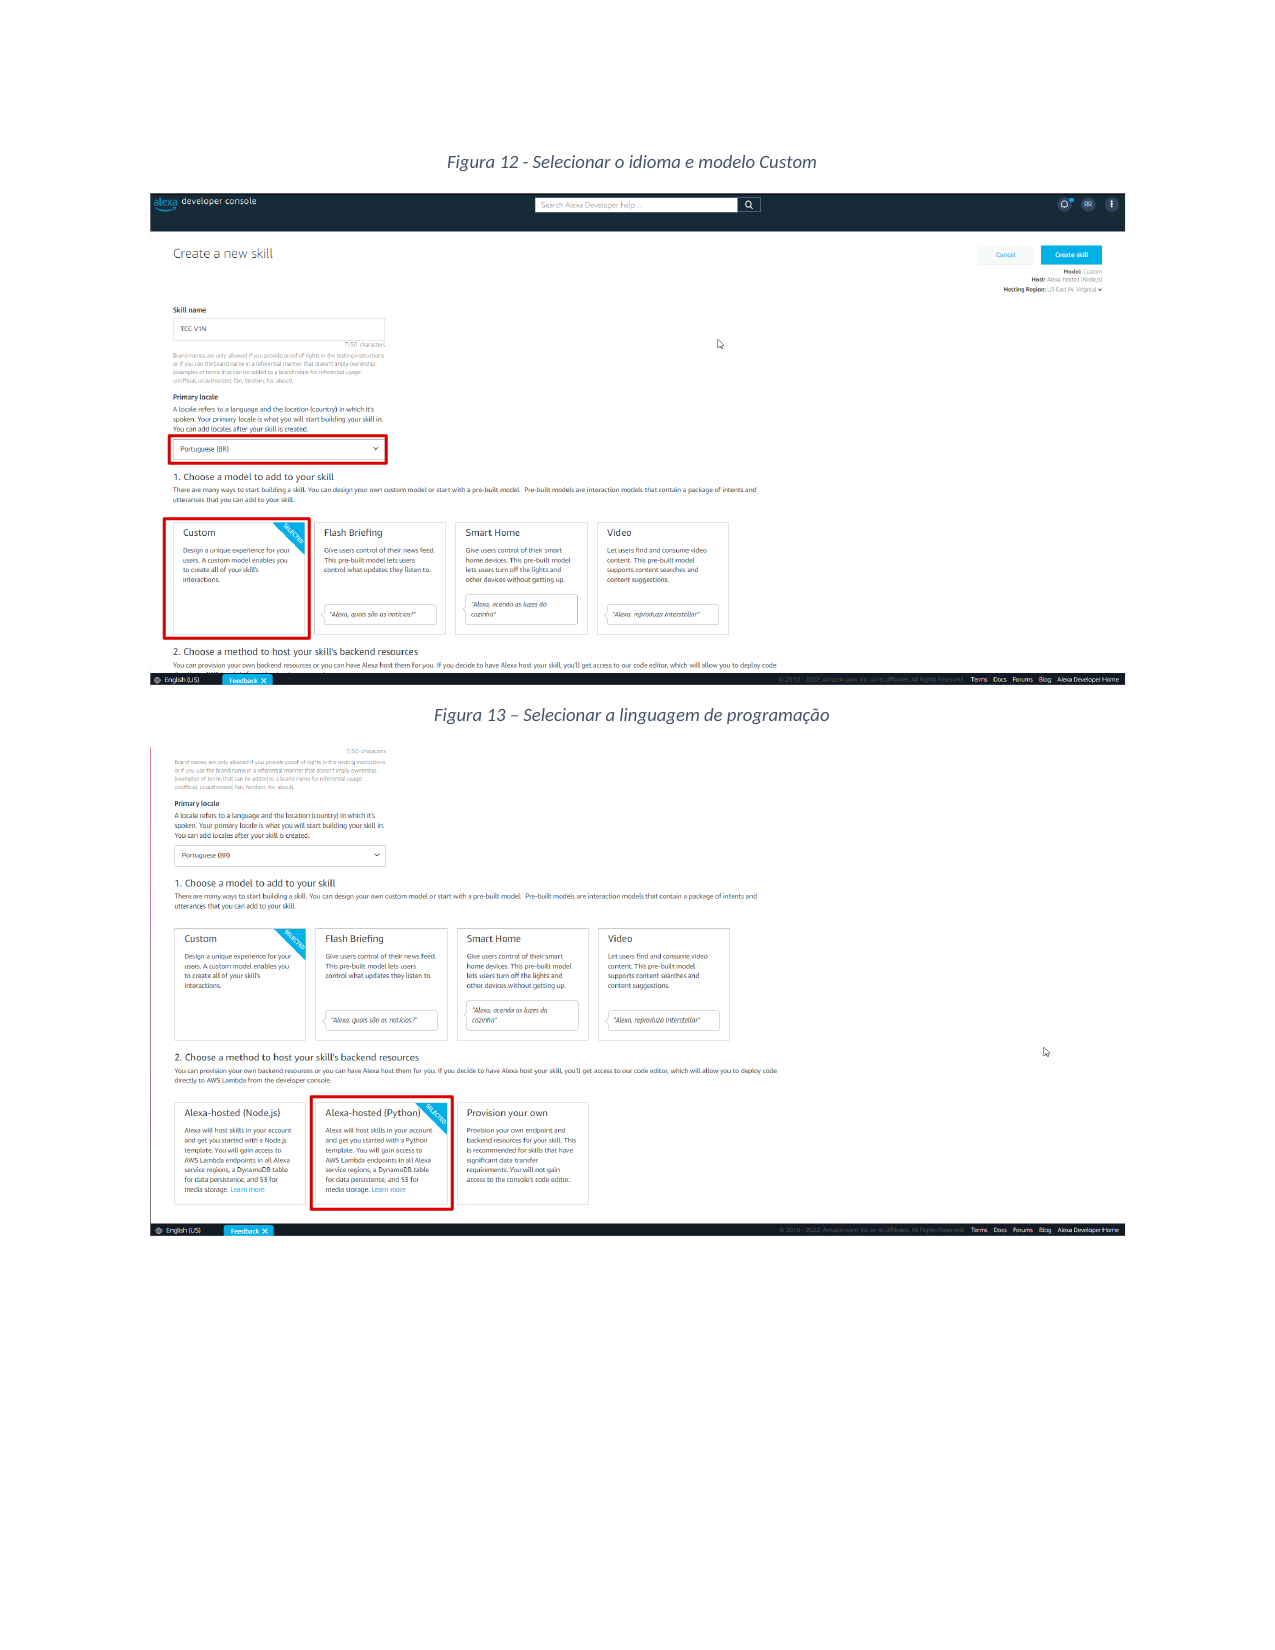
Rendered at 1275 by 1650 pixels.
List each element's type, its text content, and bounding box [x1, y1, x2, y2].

text Figura 12 - Selecionar o idioma e modelo Custom [150, 150, 1116, 173]
text Figura 13 – Selecionar a linguagem de programação [150, 703, 1116, 726]
picture [150, 193, 1125, 685]
picture [150, 747, 1125, 1236]
